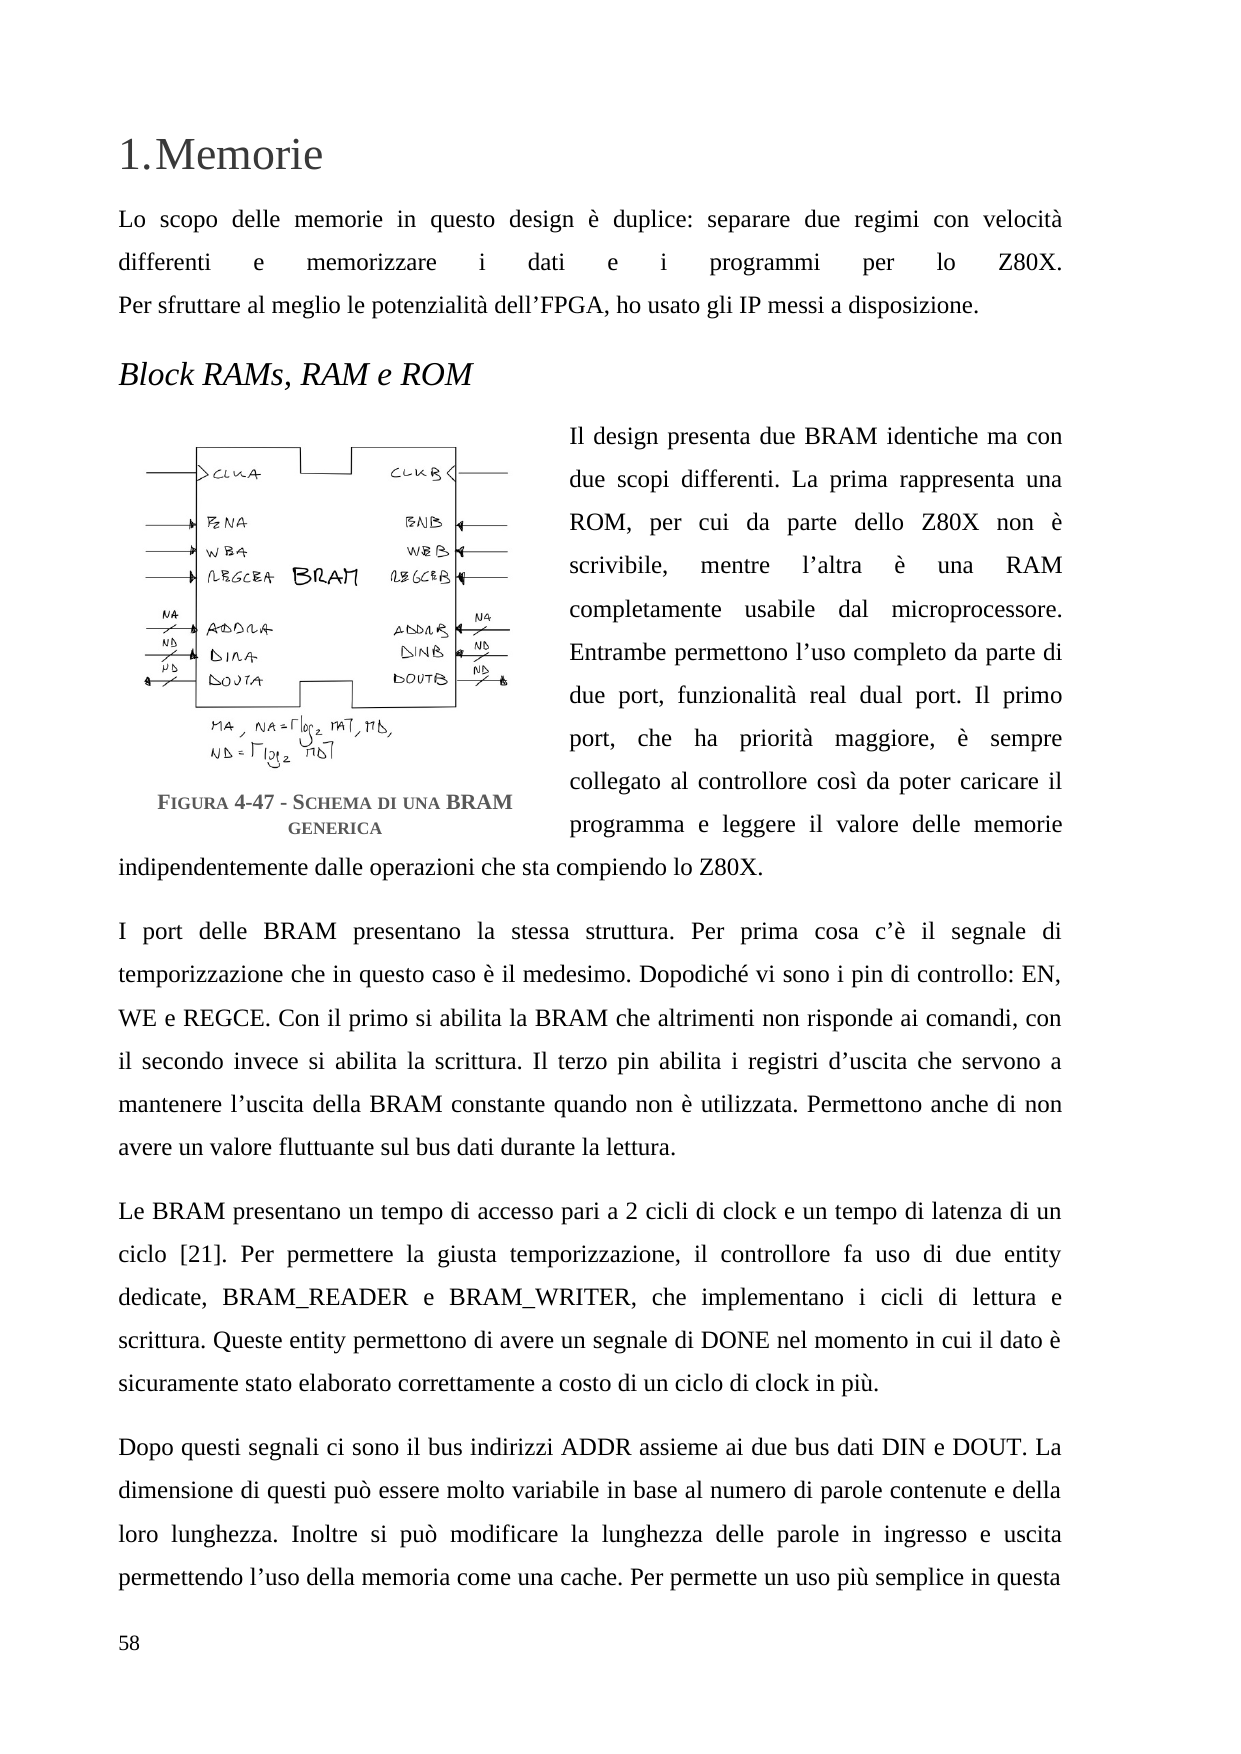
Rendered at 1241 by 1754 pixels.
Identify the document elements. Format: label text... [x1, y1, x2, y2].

text Block RAMs, RAM e ROM [118, 354, 1063, 393]
text Le BRAM presentano un tempo di accesso pari a 2 cicli di clock e un tempo di latenza di un ciclo. Per permettere la giusta temporizzazione, il controllore fa uso di due entity dedicate, BRAM_READER e BRAM_WRITER, che implementano i cicli di lettura e scrittura. Queste entity permettono di avere un segnale di DONE nel momento in cui il dato è sicuramente stato elaborato correttamente a costo di un ciclo di clock in più. [118, 1196, 1063, 1397]
text Lo scopo delle memorie in questo design è duplice: separare due regimi con velocità differenti e memorizzare i dati e i programmi per lo Z80X. Per sfruttare al meglio le potenzialità dell’FPGA, ho usato gli IP messi a disposizione. [118, 204, 1063, 319]
subtitle Memorie [118, 126, 1063, 179]
text I port delle BRAM presentano la stessa struttura. Per prima cosa c’è il segnale di temporizzazione che in questo caso è il medesimo. Dopodiché vi sono i pin di controllo: EN, WE e REGCE. Con il primo si abilita la BRAM che altrimenti non risponde ai comandi, con il secondo invece si abilita la scrittura. Il terzo pin abilita i registri d’uscita che servono a mantenere l’uscita della BRAM constante quando non è utilizzata. Permettono anche di non avere un valore fluttuante sul bus dati durante la lettura. [118, 916, 1063, 1161]
picture [119, 427, 551, 780]
